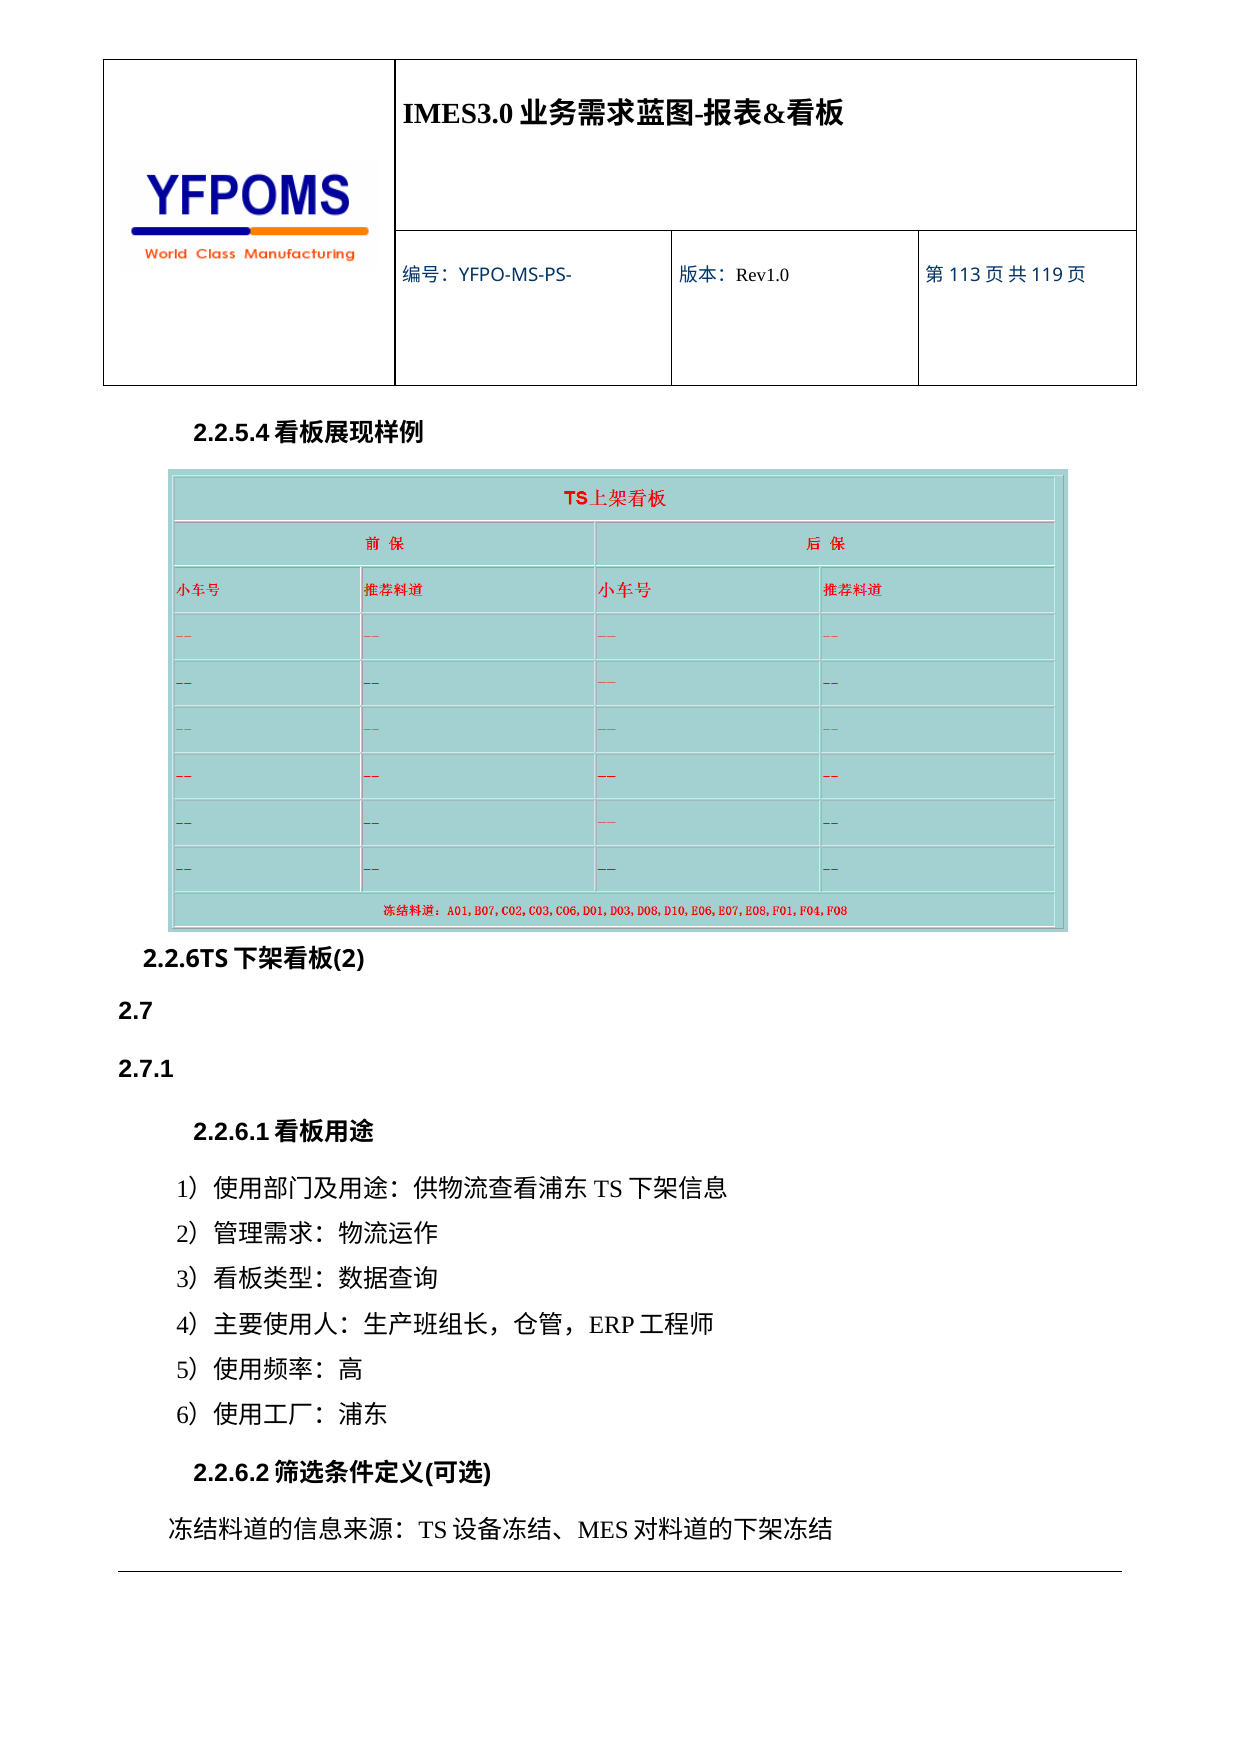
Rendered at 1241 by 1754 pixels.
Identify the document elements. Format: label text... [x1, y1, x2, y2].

picture [120, 160, 378, 270]
subtitle 2.2.6TS下架看板(2) [118, 938, 1122, 974]
picture [168, 469, 1069, 932]
text 6）使用工厂：浦东 [118, 1395, 1122, 1431]
text 2）管理需求：物流运作 [176, 1213, 1122, 1250]
text 3）看板类型：数据查询 [118, 1259, 1122, 1295]
text 1）使用部门及用途：供物流查看浦东TS下架信息 [176, 1168, 1122, 1204]
text 5）使用频率：高 [118, 1349, 1122, 1386]
subtitle 2.2.6.2筛选条件定义(可选) [193, 1453, 1122, 1489]
subtitle 2.2.5.4看板展现样例 [193, 413, 1122, 449]
text 冻结料道的信息来源：TS设备冻结、MES对料道的下架冻结 [118, 1509, 1122, 1546]
subtitle 2.2.6.1看板用途 [193, 1111, 1122, 1148]
text 4）主要使用人：生产班组长，仓管，ERP工程师 [118, 1304, 1122, 1340]
